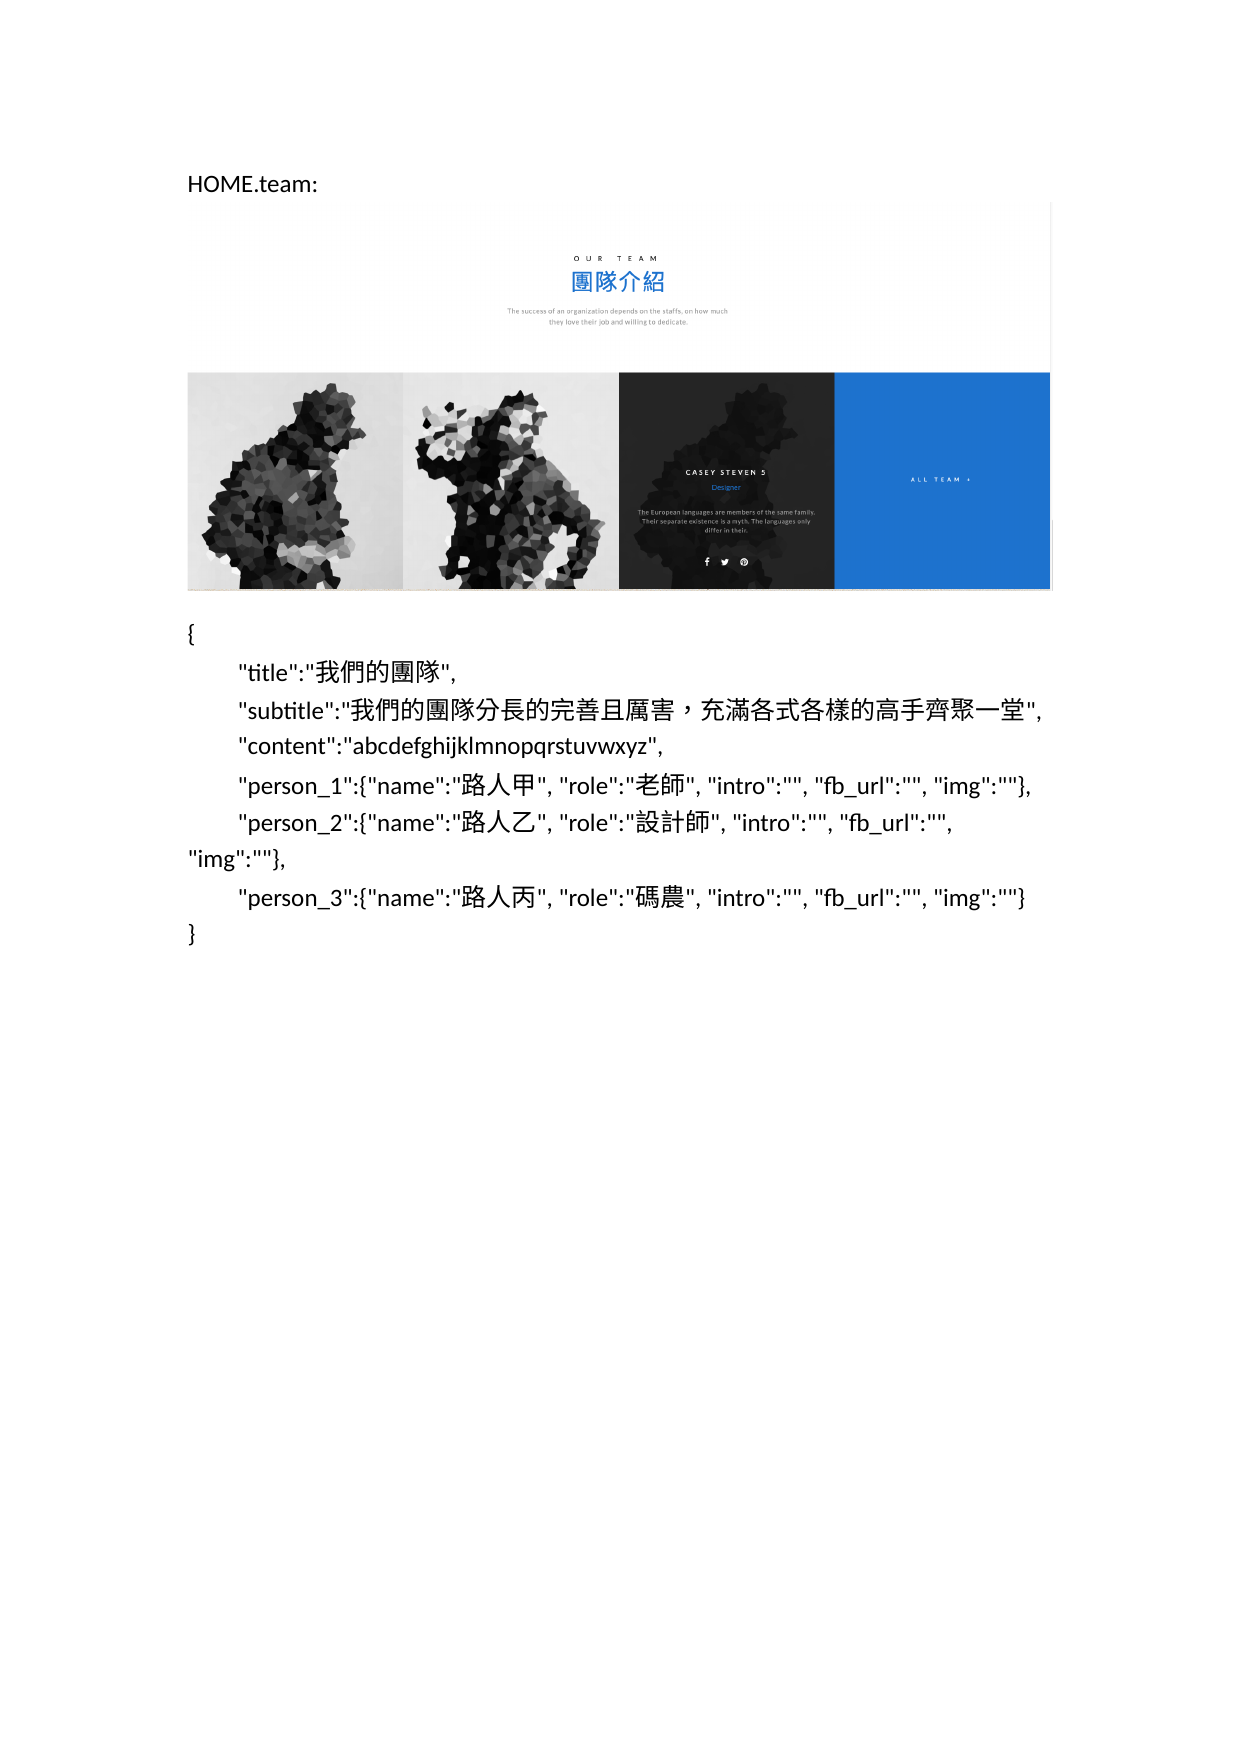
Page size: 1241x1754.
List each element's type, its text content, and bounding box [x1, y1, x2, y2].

text "person_2":{"name":"路人乙", "role":"設計師", "intro":"", "fb_url":"", "img":""}, [187, 802, 1053, 877]
text "subtitle":"我們的團隊分長的完善且厲害，充滿各式各樣的高手齊聚一堂", [187, 689, 1053, 727]
text HOME.team: [187, 164, 1053, 202]
text "title":"我們的團隊", [187, 652, 1053, 689]
text "content":"abcdefghijklmnopqrstuvwxyz", [187, 727, 1053, 764]
text } [187, 914, 1053, 952]
text "person_3":{"name":"路人丙", "role":"碼農", "intro":"", "fb_url":"", "img":""} [187, 877, 1053, 914]
text { [187, 614, 1053, 652]
text "person_1":{"name":"路人甲", "role":"老師", "intro":"", "fb_url":"", "img":""}, [187, 764, 1053, 802]
picture [187, 202, 1053, 591]
